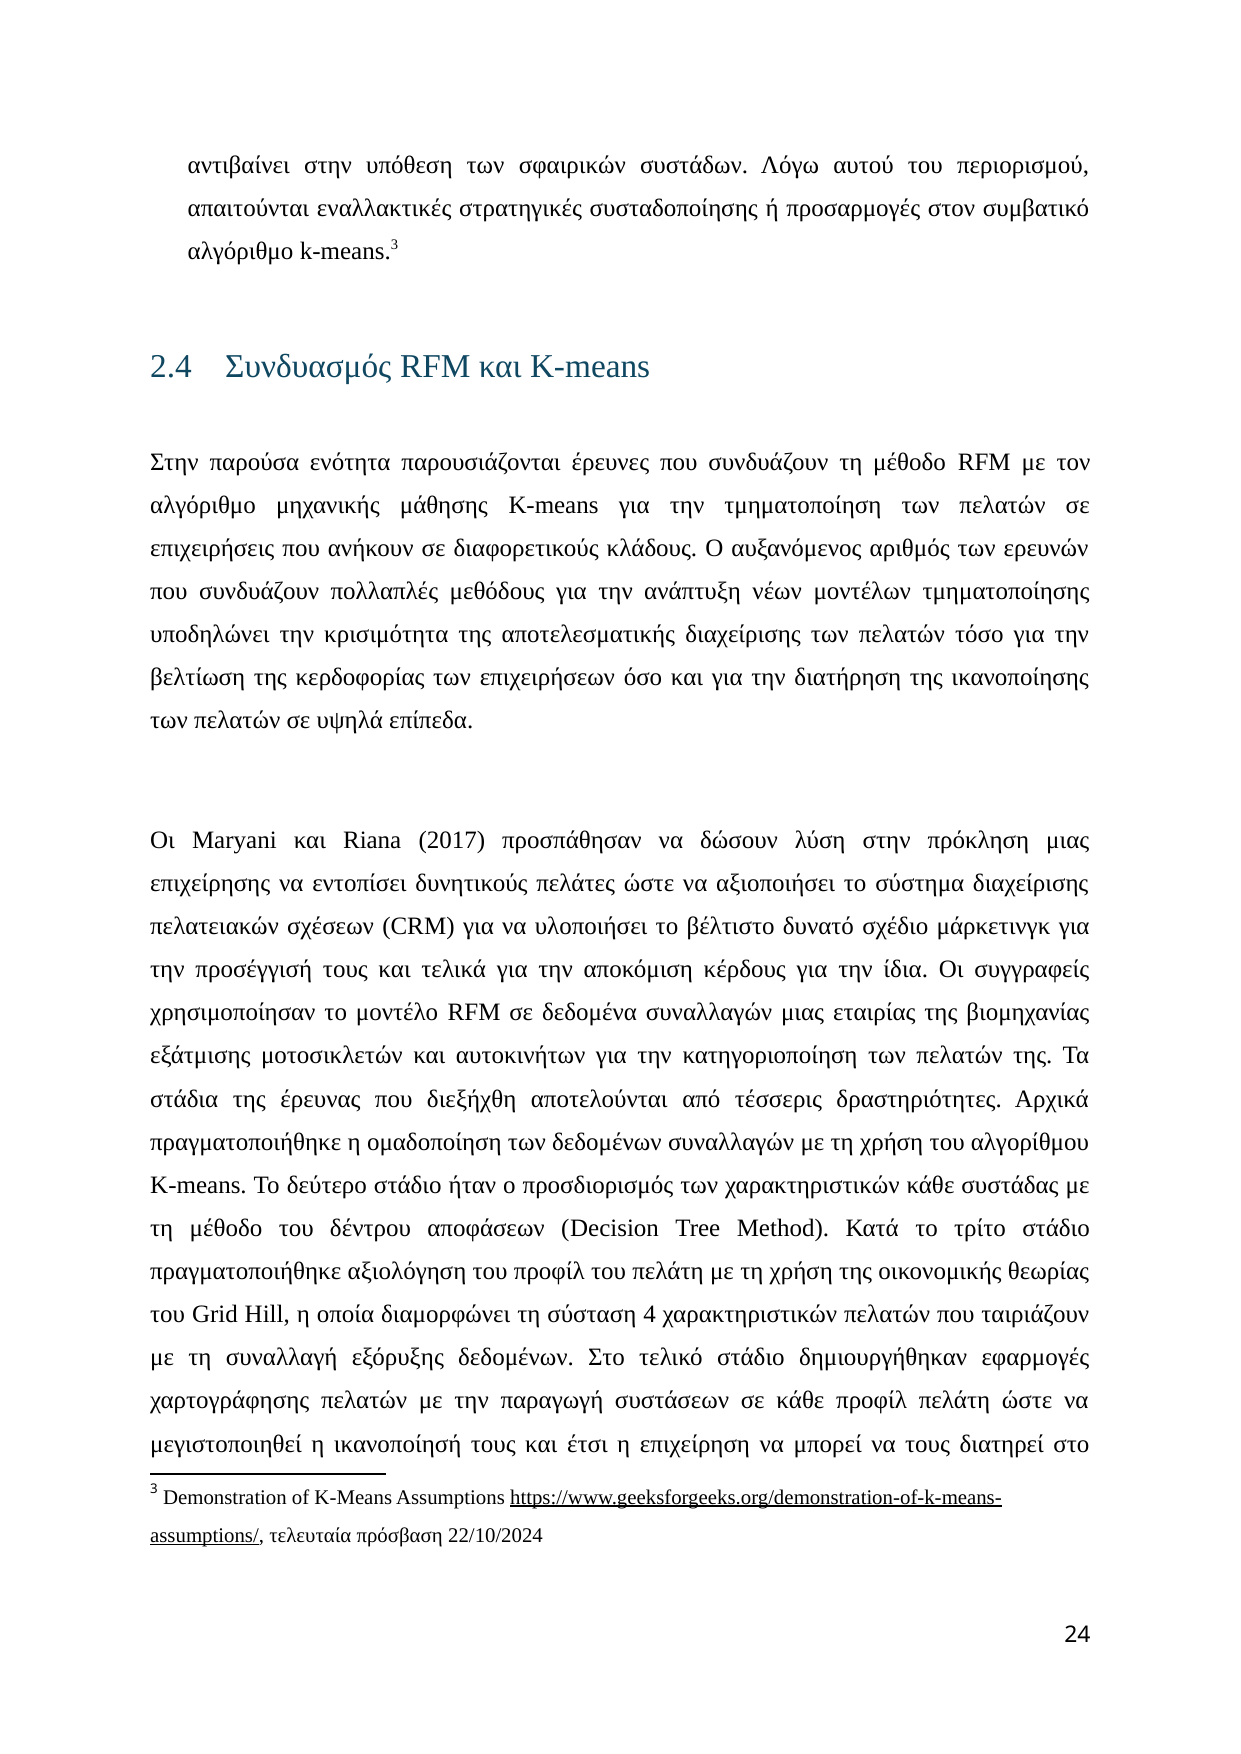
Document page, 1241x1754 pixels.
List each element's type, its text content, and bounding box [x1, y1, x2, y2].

text Στην παρούσα ενότητα παρουσιάζονται έρευνες που συνδυάζουν τη μέθοδο RFM με τον αλγόριθμο μηχανικής μάθησης K-means για την τμηματοποίηση των πελατών σε επιχειρήσεις που ανήκουν σε διαφορετικούς κλάδους. Ο αυξανόμενος αριθμός των ερευνών που συνδυάζουν πολλαπλές μεθόδους για την ανάπτυξη νέων μοντέλων τμηματοποίησης υποδηλώνει την κρισιμότητα της αποτελεσματικής διαχείρισης των πελατών τόσο για την βελτίωση της κερδοφορίας των επιχειρήσεων όσο και για την διατήρηση της ικανοποίησης των πελατών σε υψηλά επίπεδα. [150, 447, 1090, 734]
subtitle Συνδυασμός RFM και K-means [150, 346, 1090, 385]
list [150, 150, 1090, 265]
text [150, 825, 1090, 1457]
